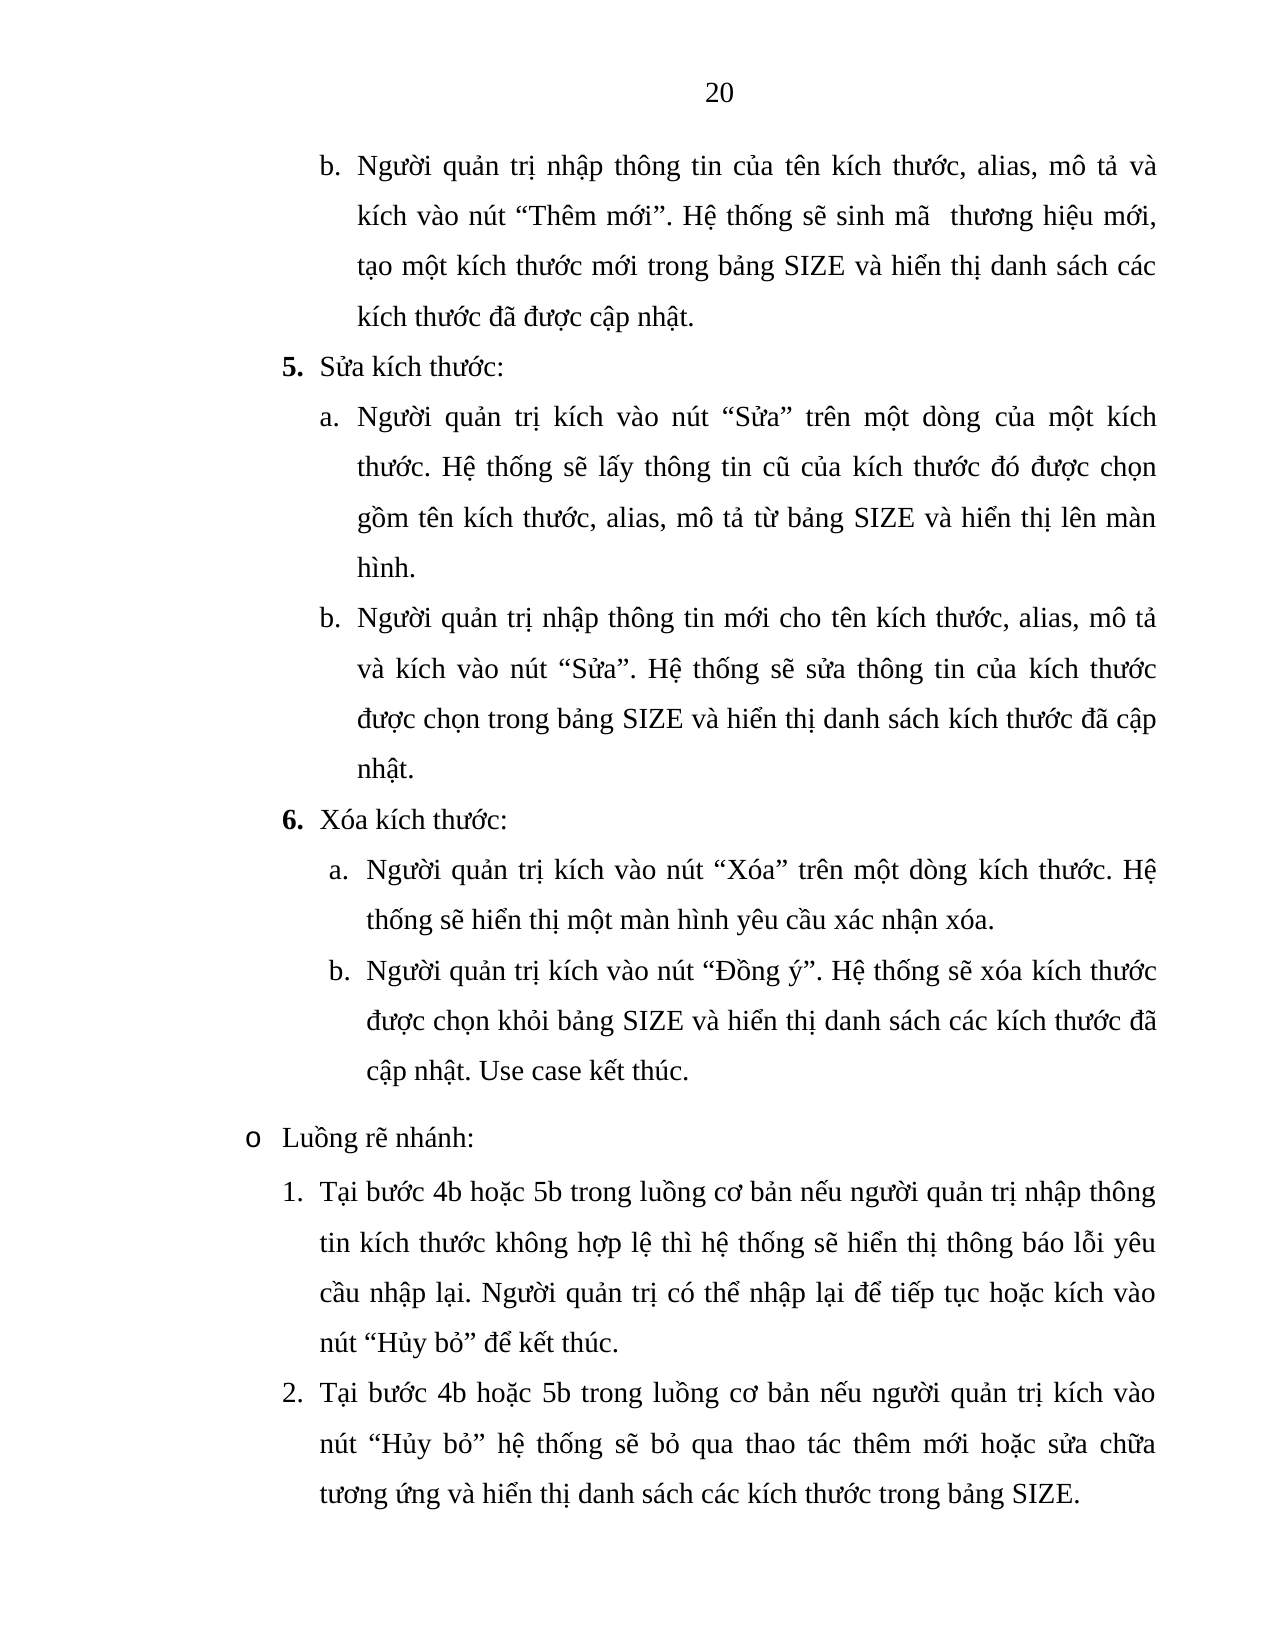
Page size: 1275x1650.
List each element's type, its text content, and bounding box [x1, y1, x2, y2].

list Người quản trị kích vào nút “Sửa” trên một dòng của một kích thước. Hệ thống sẽ lấy thông tin cũ của kích thước đó được chọn gồm tên kích thước, alias, mô tả từ bảng SIZE và hiển thị lên màn hình. [319, 399, 1157, 584]
list Người quản trị kích vào nút “Đồng ý”. Hệ thống sẽ xóa kích thước được chọn khỏi bảng SIZE và hiển thị danh sách các kích thước đã cập nhật. Use case kết thúc. [329, 953, 1157, 1087]
list Người quản trị nhập thông tin của tên kích thước, alias, mô tả và kích vào nút “Thêm mới”. Hệ thống sẽ sinh mã thương hiệu mới, tạo một kích thước mới trong bảng SIZE và hiển thị danh sách các kích thước đã được cập nhật. [319, 148, 1157, 332]
list Người quản trị kích vào nút “Xóa” trên một dòng kích thước. Hệ thống sẽ hiển thị một màn hình yêu cầu xác nhận xóa. [329, 852, 1157, 936]
list Tại bước 4b hoặc 5b trong luồng cơ bản nếu người quản trị nhập thông tin kích thước không hợp lệ thì hệ thống sẽ hiển thị thông báo lỗi yêu cầu nhập lại. Người quản trị có thể nhập lại để tiếp tục hoặc kích vào nút “Hủy bỏ” để kết thúc. [282, 1174, 1157, 1359]
list Sửa kích thước: [282, 349, 1157, 382]
list Tại bước 4b hoặc 5b trong luồng cơ bản nếu người quản trị kích vào nút “Hủy bỏ” hệ thống sẽ bỏ qua thao tác thêm mới hoặc sửa chữa tương ứng và hiển thị danh sách các kích thước trong bảng SIZE. [282, 1376, 1157, 1510]
list Luồng rẽ nhánh: [244, 1120, 1157, 1156]
list Người quản trị nhập thông tin mới cho tên kích thước, alias, mô tả và kích vào nút “Sửa”. Hệ thống sẽ sửa thông tin của kích thước được chọn trong bảng SIZE và hiển thị danh sách kích thước đã cập nhật. [319, 601, 1157, 785]
list Xóa kích thước: [282, 802, 1157, 835]
